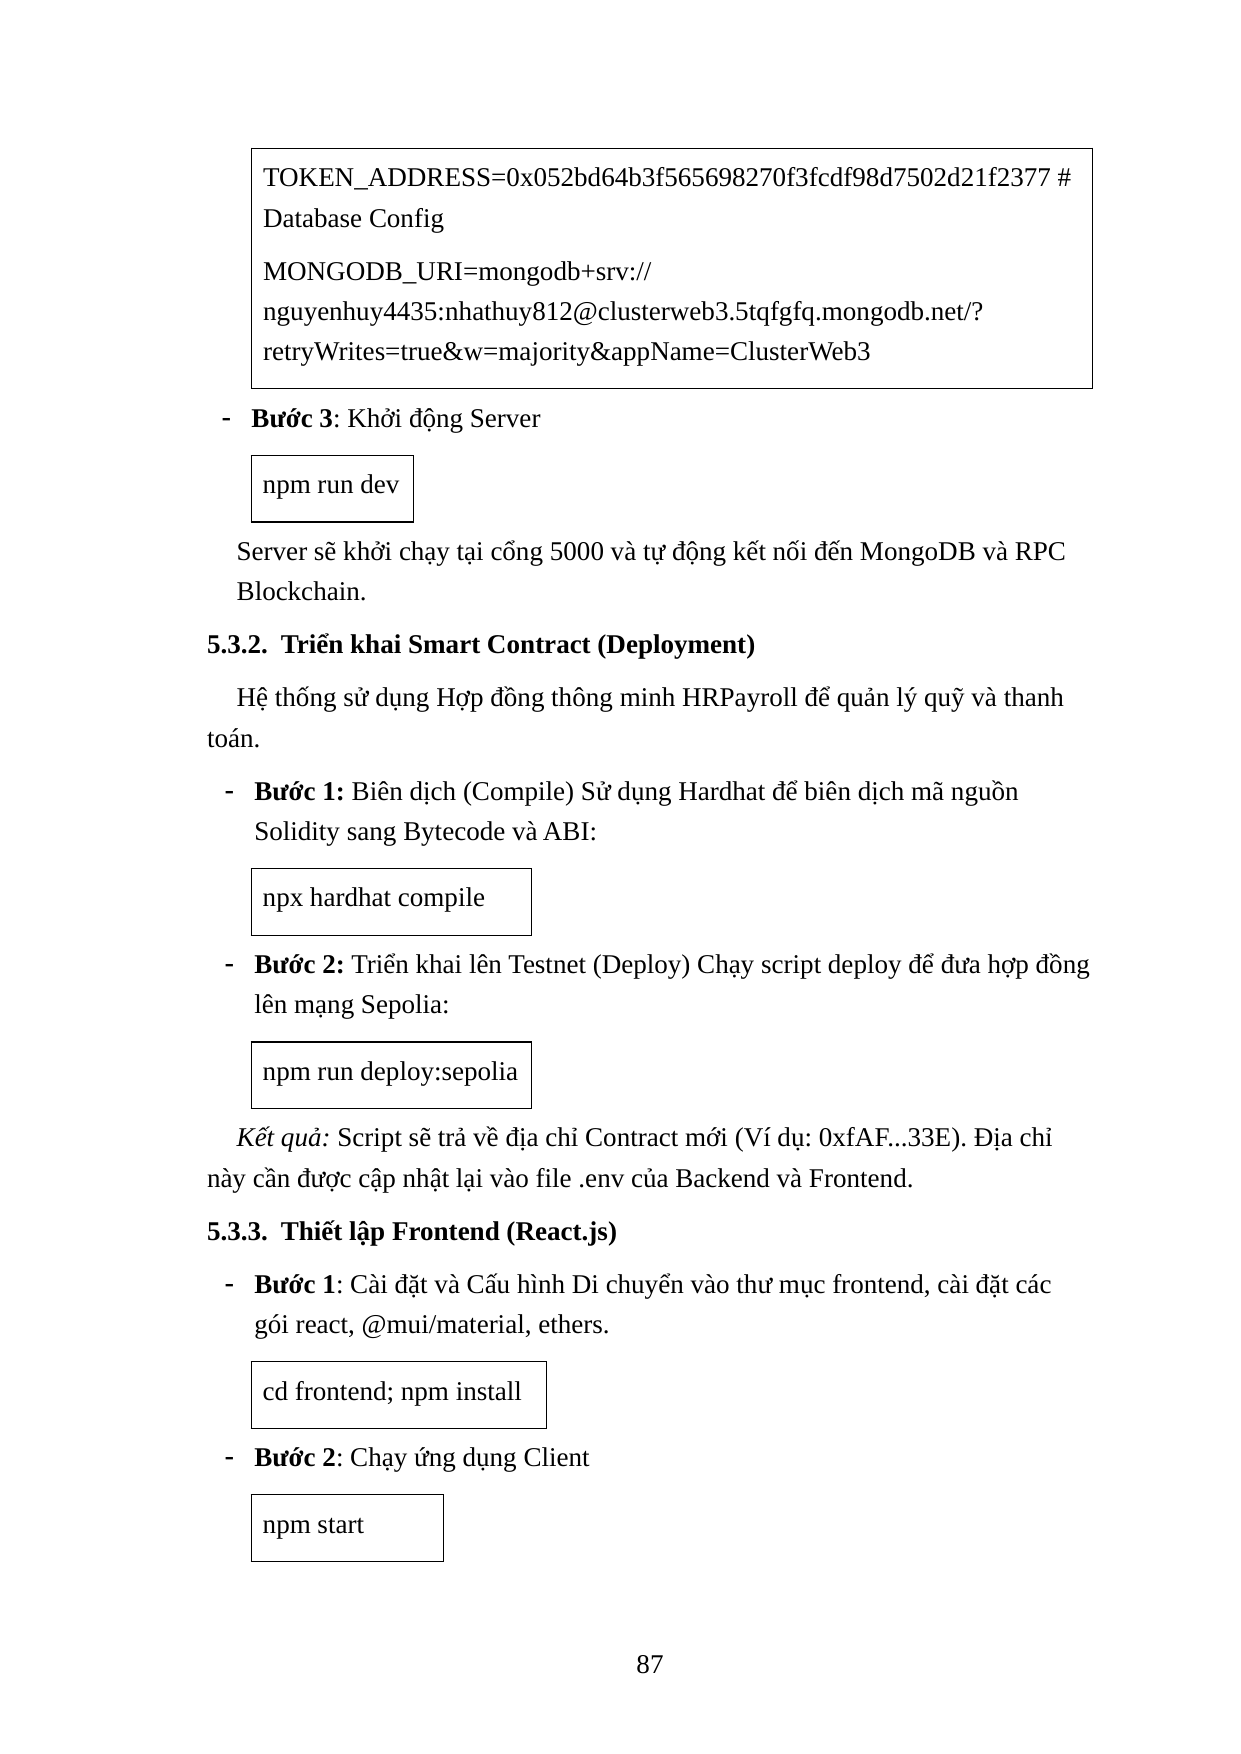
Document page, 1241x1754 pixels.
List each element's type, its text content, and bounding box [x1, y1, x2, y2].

subtitle Triển khai Smart Contract (Deployment) [207, 628, 1092, 659]
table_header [252, 149, 1092, 388]
table_header cd frontend; npm install [252, 1362, 546, 1428]
subtitle Thiết lập Frontend (React.js) [207, 1215, 1092, 1246]
list Bước 1: Biên dịch (Compile) Sử dụng Hardhat để biên dịch mã nguồn Solidity sang Bytecode và ABI: [224, 774, 1092, 846]
text Hệ thống sử dụng Hợp đồng thông minh HRPayroll để quản lý quỹ và thanh toán. [207, 681, 1092, 753]
table_header npm start [252, 1495, 443, 1561]
list Bước 3: Khởi động Server [222, 402, 1092, 433]
list Bước 2: Chạy ứng dụng Client [224, 1441, 1092, 1472]
table_header npm run dev [252, 456, 413, 521]
list Bước 2: Triển khai lên Testnet (Deploy) Chạy script deploy để đưa hợp đồng lên mạng Sepolia: [224, 948, 1092, 1020]
text Server sẽ khởi chạy tại cổng 5000 và tự động kết nối đến MongoDB và RPC Blockchain. [236, 535, 1092, 607]
table_header npx hardhat compile [252, 869, 531, 934]
text Kết quả: Script sẽ trả về địa chỉ Contract mới (Ví dụ: 0xfAF...33E). Địa chỉ này cần được cập nhật lại vào file .env của Backend và Frontend. [207, 1121, 1092, 1193]
list Bước 1: Cài đặt và Cấu hình Di chuyển vào thư mục frontend, cài đặt các gói react, @mui/material, ethers. [224, 1268, 1092, 1339]
table_header npm run deploy:sepolia [252, 1043, 531, 1108]
